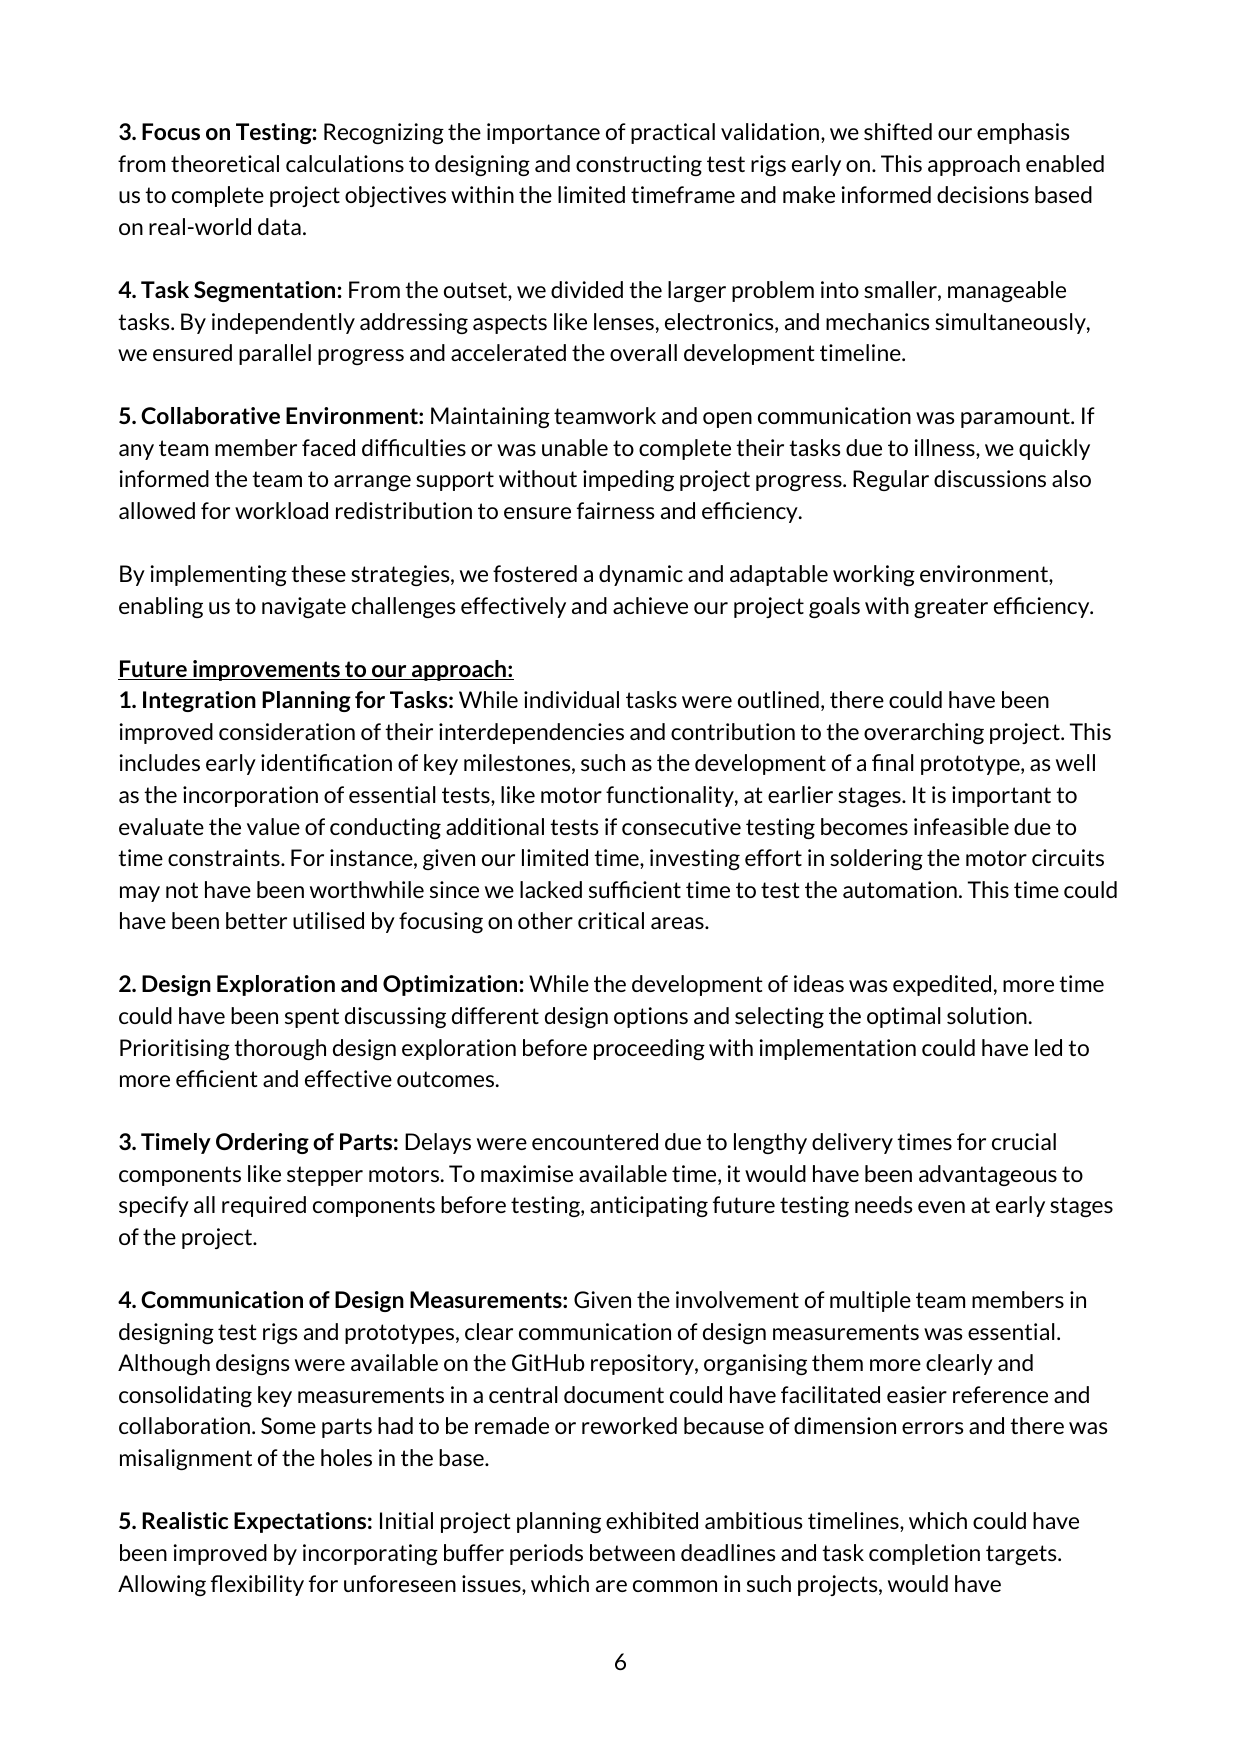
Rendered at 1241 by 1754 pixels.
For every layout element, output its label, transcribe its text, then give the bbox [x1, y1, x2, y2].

text 3. Timely Ordering of Parts: Delays were encountered due to lengthy delivery times for crucial components like stepper motors. To maximise available time, it would have been advantageous to specify all required components before testing, anticipating future testing needs even at early stages of the project. [118, 1128, 1122, 1250]
text 1. Integration Planning for Tasks: While individual tasks were outlined, there could have been improved consideration of their interdependencies and contribution to the overarching project. This includes early identification of key milestones, such as the development of a final prototype, as well as the incorporation of essential tests, like motor functionality, at earlier stages. It is important to evaluate the value of conducting additional tests if consecutive testing becomes infeasible due to time constraints. For instance, given our limited time, investing effort in soldering the motor circuits may not have been worthwhile since we lacked sufficient time to test the automation. This time could have been better utilised by focusing on other critical areas. [118, 686, 1122, 934]
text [118, 1507, 1122, 1597]
text 3. Focus on Testing: Recognizing the importance of practical validation, we shifted our emphasis from theoretical calculations to designing and constructing test rigs early on. This approach enabled us to complete project objectives within the limited timeframe and make informed decisions based on real-world data. [118, 118, 1122, 240]
text 4. Task Segmentation: From the outset, we divided the larger problem into smaller, manageable tasks. By independently addressing aspects like lenses, electronics, and mechanics simultaneously, we ensured parallel progress and accelerated the overall development timeline. [118, 276, 1122, 366]
text Future improvements to our approach: [118, 654, 1122, 682]
text 2. Design Exploration and Optimization: While the development of ideas was expedited, more time could have been spent discussing different design options and selecting the optimal solution. Prioritising thorough design exploration before proceeding with implementation could have led to more efficient and effective outcomes. [118, 970, 1122, 1092]
text 4. Communication of Design Measurements: Given the involvement of multiple team members in designing test rigs and prototypes, clear communication of design measurements was essential. Although designs were available on the GitHub repository, organising them more clearly and consolidating key measurements in a central document could have facilitated easier reference and collaboration. Some parts had to be remade or reworked because of dimension errors and there was misalignment of the holes in the base. [118, 1286, 1122, 1471]
text 5. Collaborative Environment: Maintaining teamwork and open communication was paramount. If any team member faced difficulties or was unable to complete their tasks due to illness, we quickly informed the team to arrange support without impeding project progress. Regular discussions also allowed for workload redistribution to ensure fairness and efficiency. [118, 402, 1122, 524]
text By implementing these strategies, we fostered a dynamic and adaptable working environment, enabling us to navigate challenges effectively and achieve our project goals with greater efficiency. [118, 560, 1122, 619]
